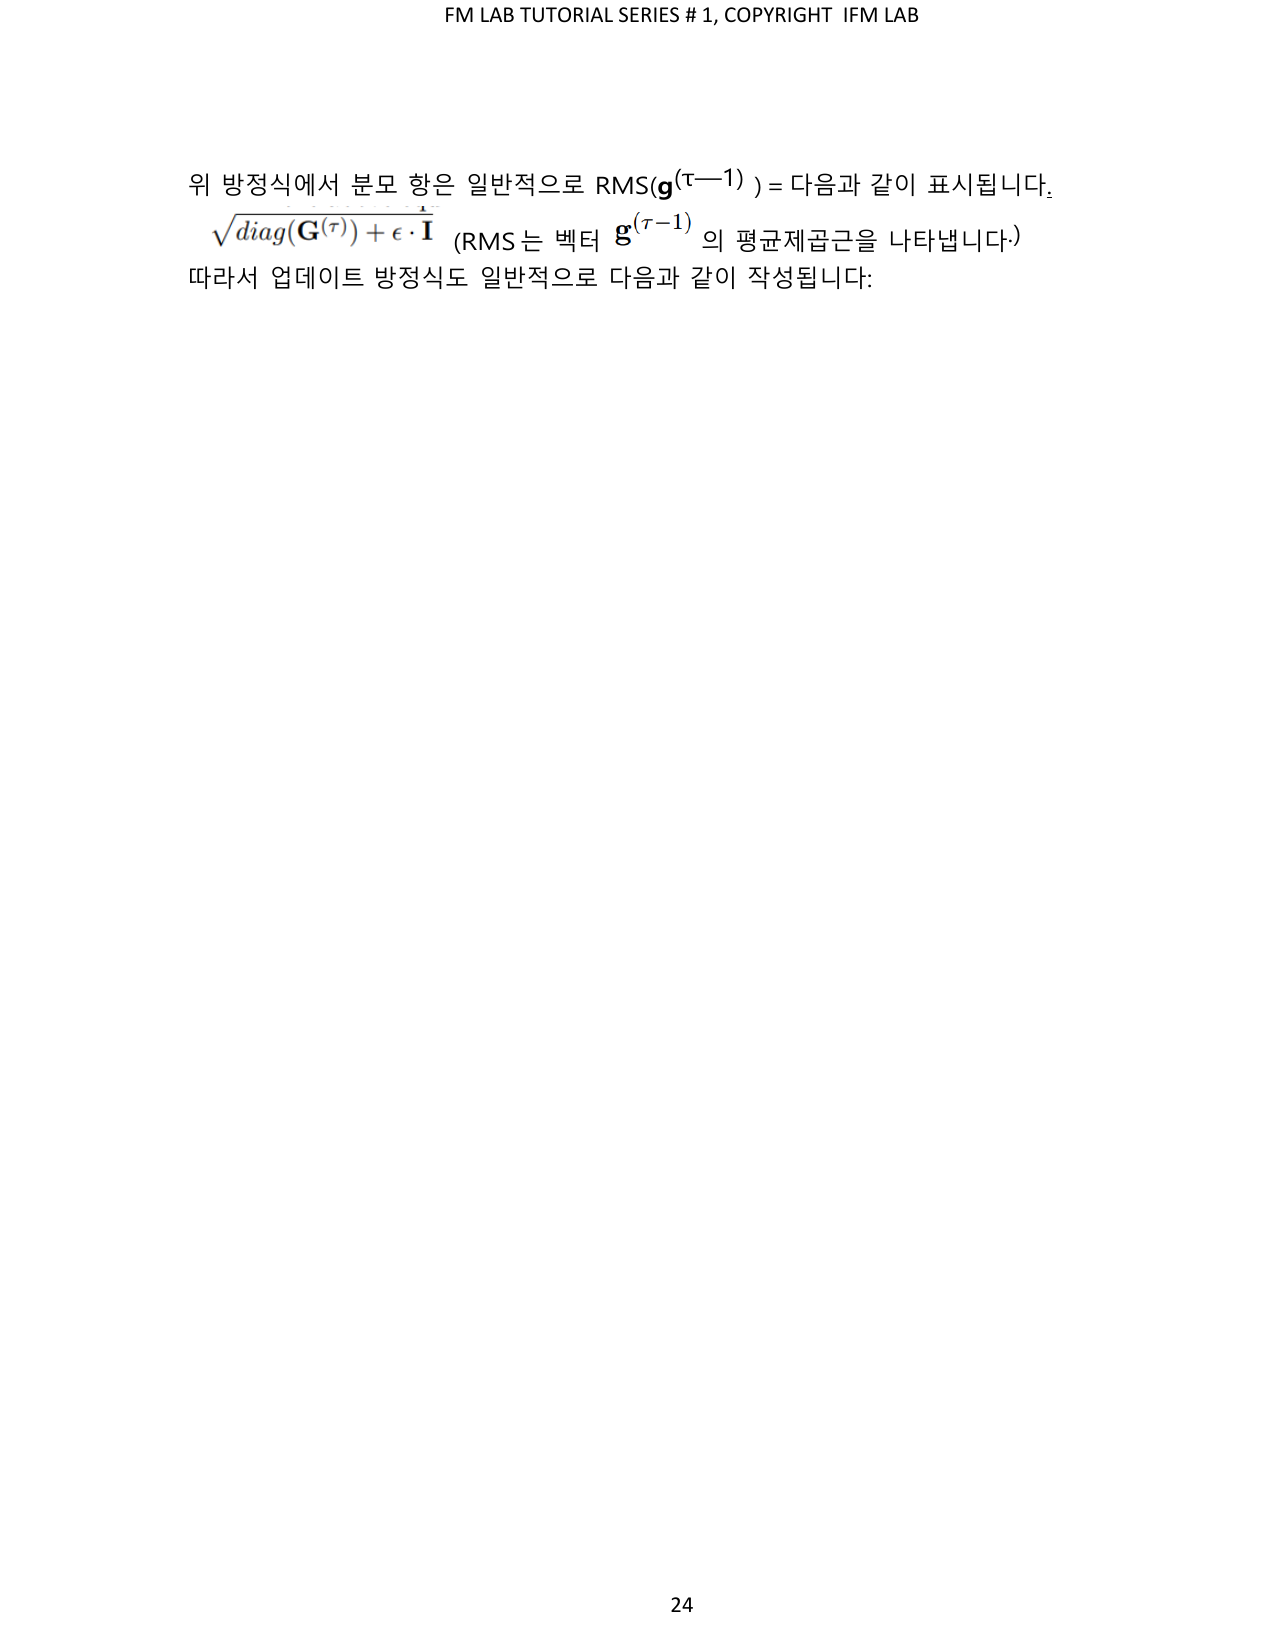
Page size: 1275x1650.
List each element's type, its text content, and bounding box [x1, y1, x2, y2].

text (RMS는 벡터 의 평균제곱근을 나타냅니다.) 따라서 업데이트 방정식도 일반적으로 다음과 같이 작성됩니다: [187, 207, 1079, 293]
picture [609, 212, 692, 251]
picture [210, 206, 444, 251]
text 위 방정식에서 분모 항은 일반적으로 RMS(g(τ—1) )=다음과 같이 표시됩니다. [187, 161, 1188, 201]
